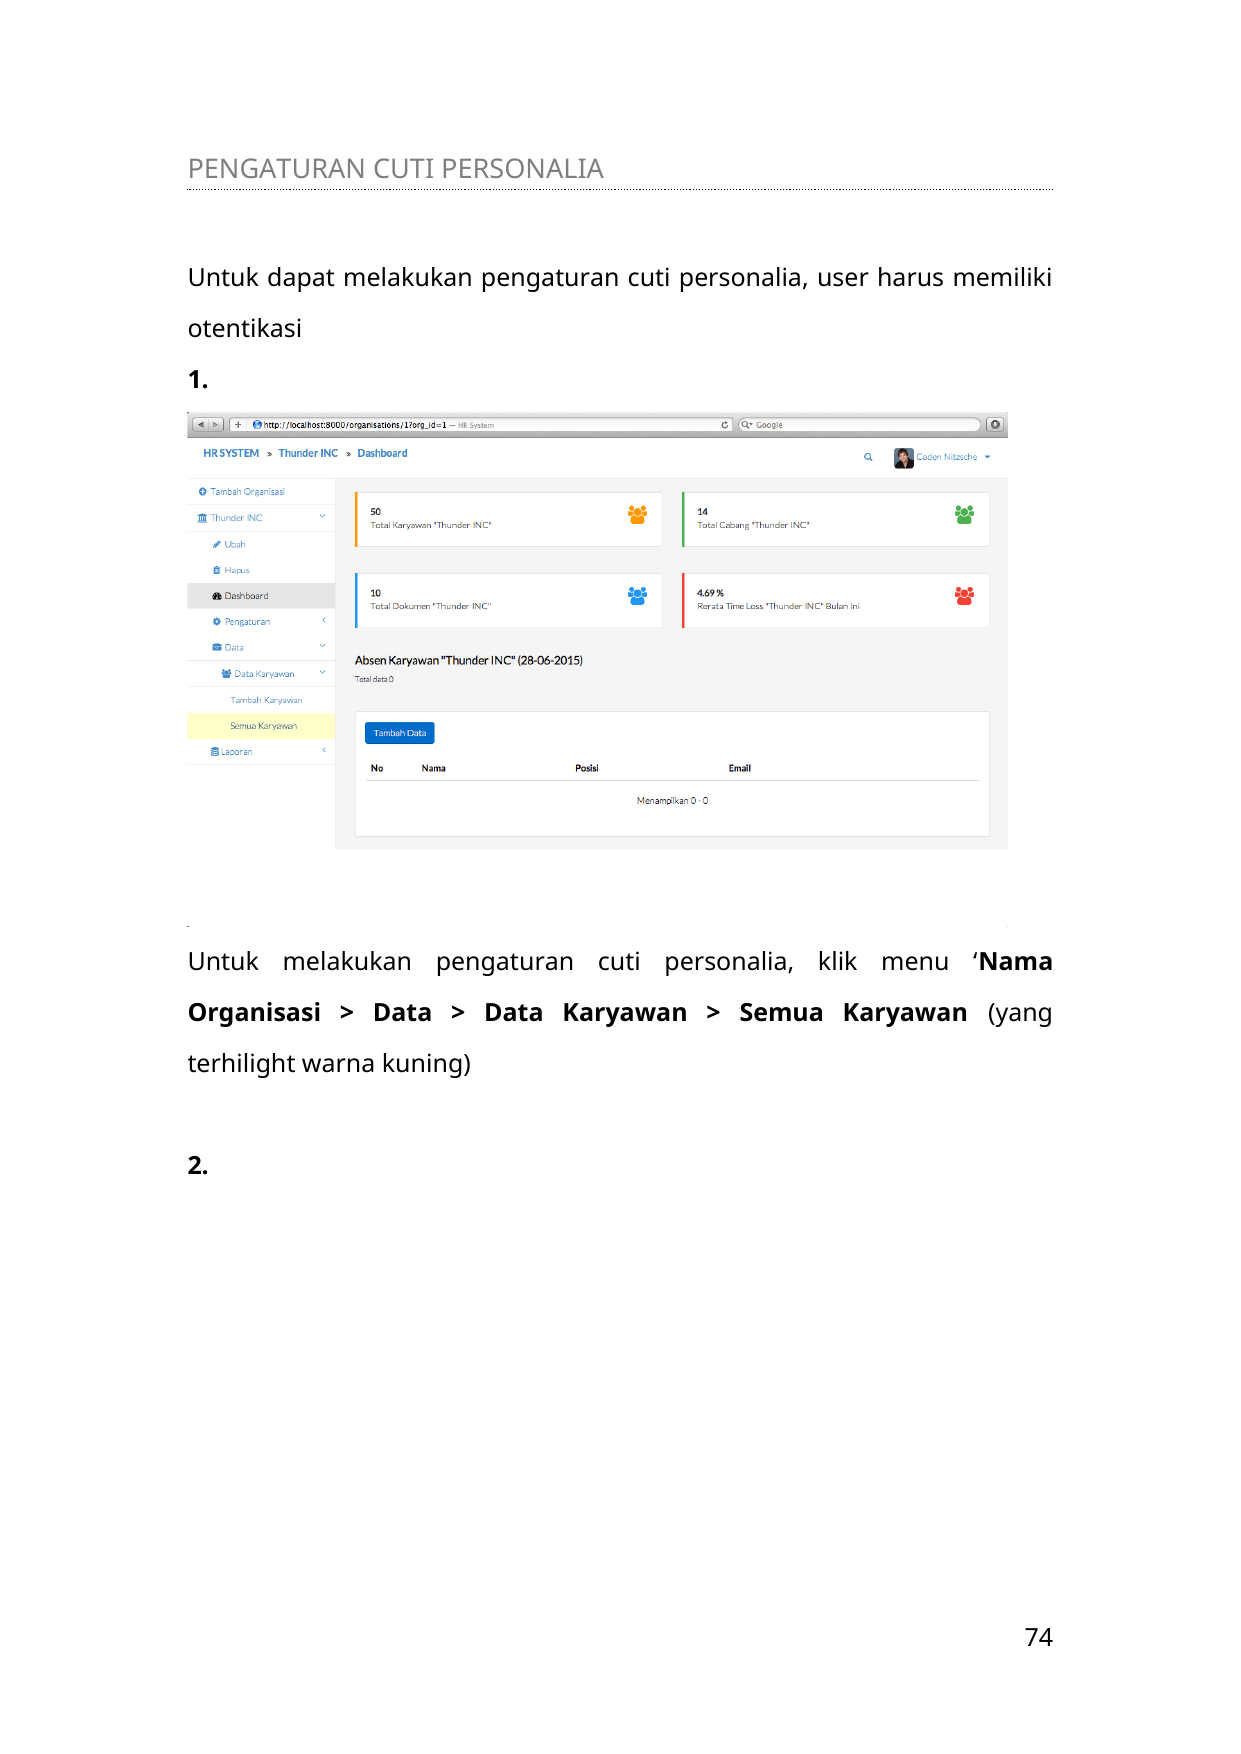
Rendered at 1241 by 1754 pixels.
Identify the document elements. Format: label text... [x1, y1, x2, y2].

picture [187, 412, 1008, 927]
text 2. [187, 1148, 1053, 1182]
text Untuk dapat melakukan pengaturan cuti personalia, user harus memiliki otentikasi [187, 259, 1053, 344]
subtitle PENGATURAN CUTI PERSONALIA [187, 150, 1053, 190]
text Untuk melakukan pengaturan cuti personalia, klik menu ‘Nama Organisasi > Data > Data Karyawan > Semua Karyawan (yang terhilight warna kuning) [187, 944, 1053, 1080]
text 1. [187, 362, 1053, 396]
